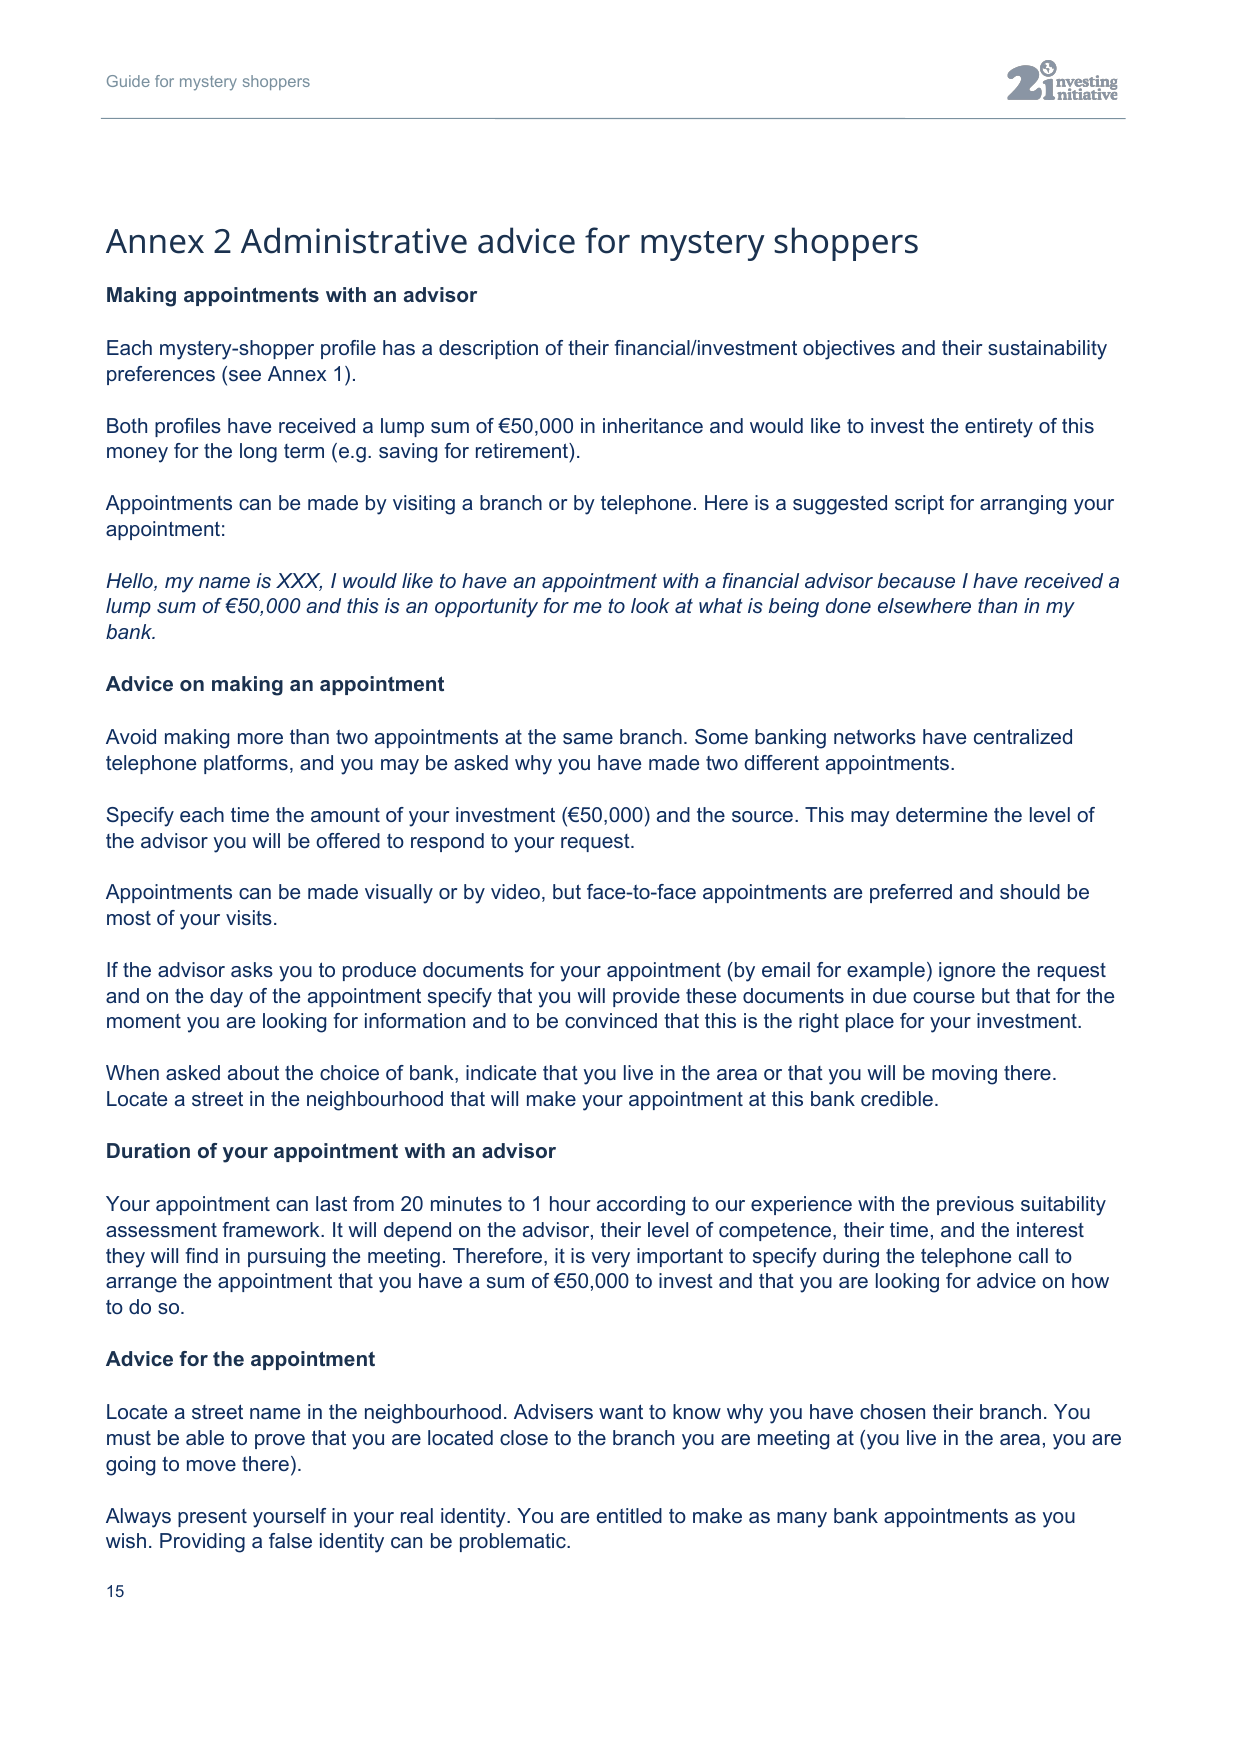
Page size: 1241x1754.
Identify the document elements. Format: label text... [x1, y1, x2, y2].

subtitle Advice on making an appointment [106, 672, 1124, 696]
text When asked about the choice of bank, indicate that you live in the area or that you will be moving there. Locate a street in the neighbourhood that will make your appointment at this bank credible. [106, 1061, 1124, 1111]
text Your appointment can last from 20 minutes to 1 hour according to our experience with the previous suitability assessment framework. It will depend on the advisor, their level of competence, their time, and the interest they will find in pursuing the meeting. Therefore, it is very important to specify during the telephone call to arrange the appointment that you have a sum of €50,000 to invest and that you are looking for advice on how to do so. [106, 1192, 1124, 1319]
text Avoid making more than two appointments at the same branch. Some banking networks have centralized telephone platforms, and you may be asked why you have made two different appointments. [106, 725, 1124, 775]
text Appointments can be made by visiting a branch or by telephone. Here is a suggested script for arranging your appointment: [106, 491, 1124, 541]
subtitle Duration of your appointment with an advisor [106, 1138, 1124, 1162]
text Specify each time the amount of your investment (€50,000) and the source. This may determine the level of the advisor you will be offered to respond to your request. [106, 803, 1124, 852]
text Locate a street name in the neighbourhood. Advisers want to know why you have chosen their branch. You must be able to prove that you are located close to the branch you are meeting at (you live in the area, you are going to move there). [106, 1400, 1124, 1476]
text Both profiles have received a lump sum of €50,000 in inheritance and would like to invest the entirety of this money for the long term (e.g. saving for retirement). [106, 413, 1124, 463]
text If the advisor asks you to produce documents for your appointment (by email for example) ignore the request and on the day of the appointment specify that you will provide these documents in due course but that for the moment you are looking for information and to be convinced that this is the right place for your investment. [106, 958, 1124, 1033]
text Each mystery-shopper profile has a description of their financial/investment objectives and their sustainability preferences (see Annex 1). [106, 336, 1124, 386]
text Always present yourself in your real identity. You are entitled to make as many bank appointments as you wish. Providing a false identity can be problematic. [106, 1503, 1124, 1553]
subtitle Making appointments with an advisor [106, 283, 1124, 307]
text Appointments can be made visually or by video, but face-to-face appointments are preferred and should be most of your visits. [106, 880, 1124, 930]
subtitle Annex 2 Administrative advice for mystery shoppers [106, 218, 1124, 263]
subtitle Advice for the appointment [106, 1347, 1124, 1371]
text Hello, my name is XXX, I would like to have an appointment with a financial advisor because I have received a lump sum of €50,000 and this is an opportunity for me to look at what is being done elsewhere than in my bank. [106, 568, 1124, 644]
